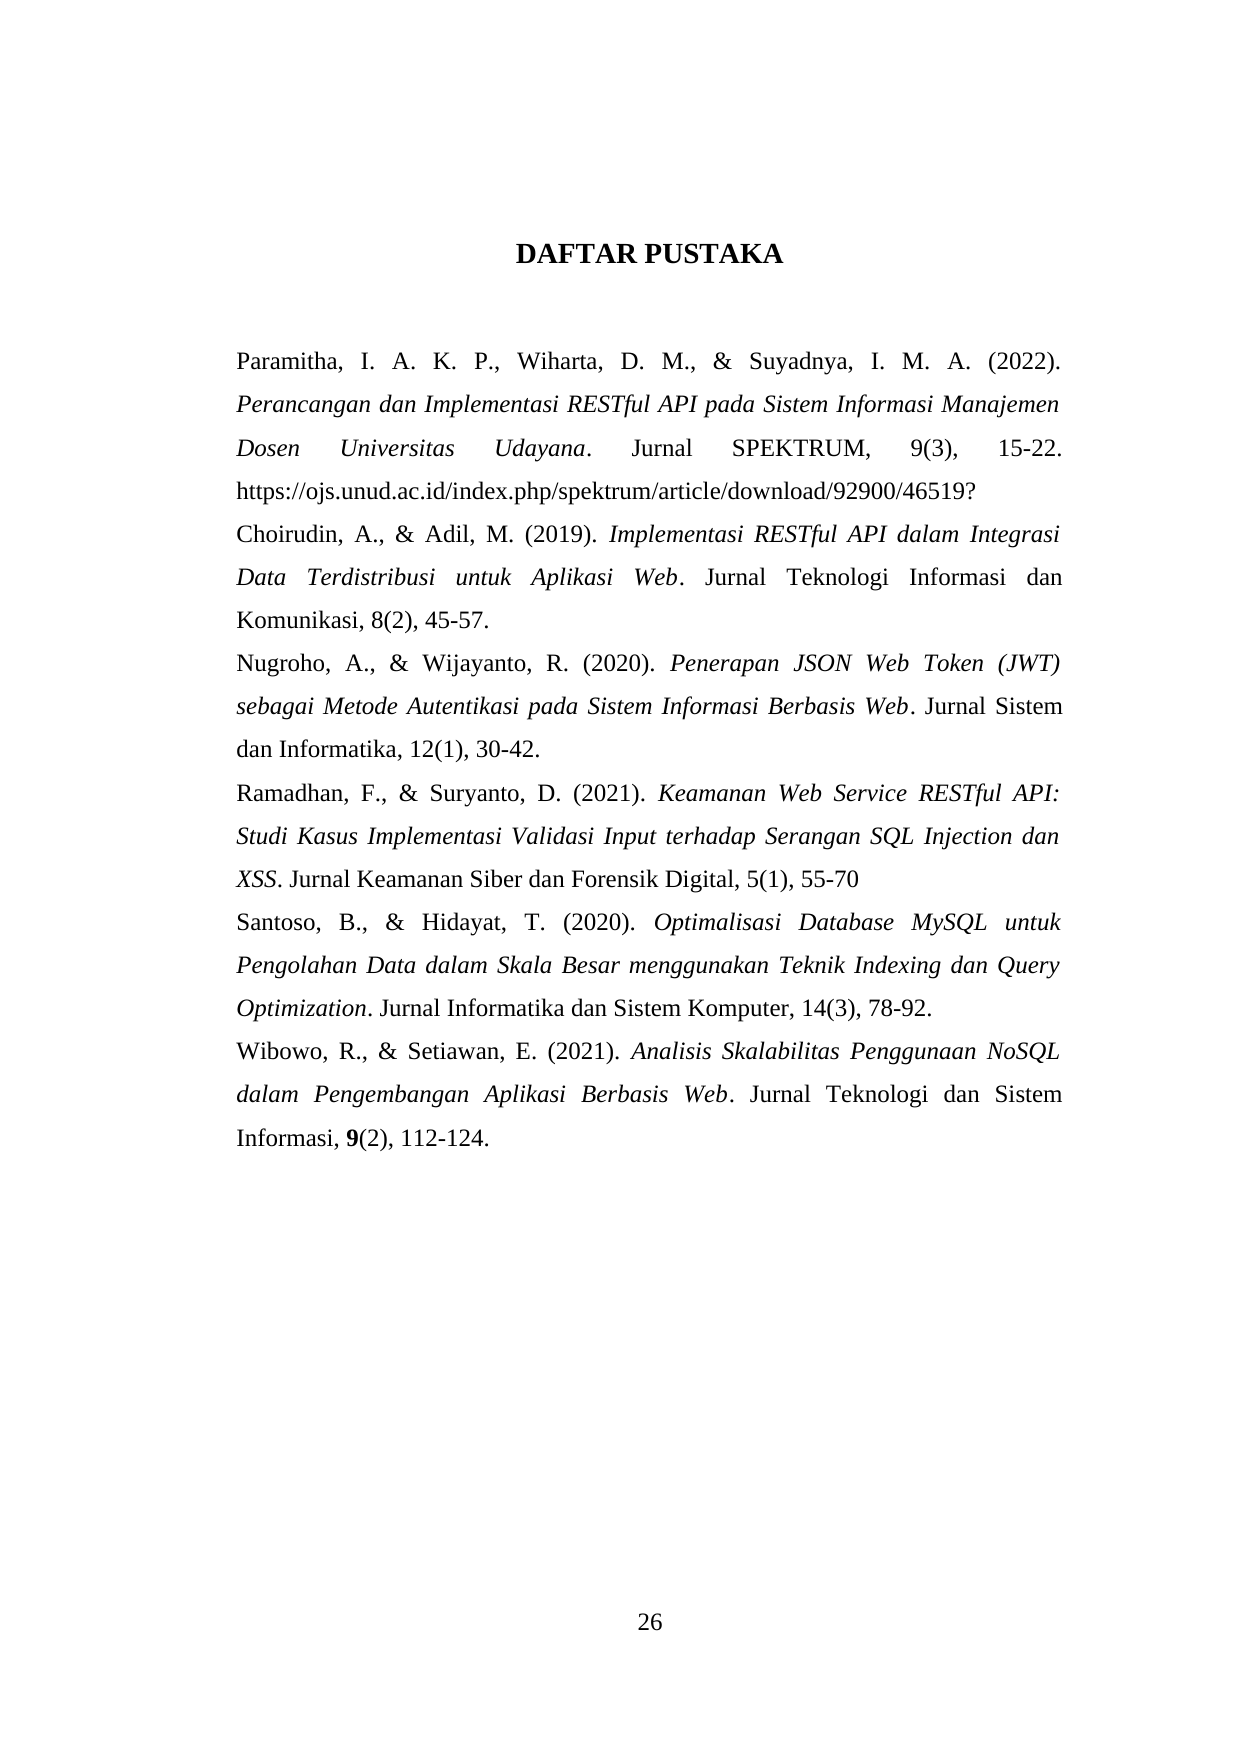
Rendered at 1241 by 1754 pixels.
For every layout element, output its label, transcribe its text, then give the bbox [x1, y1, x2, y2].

text Nugroho, A., & Wijayanto, R. (2020). Penerapan JSON Web Token (JWT) sebagai Metode Autentikasi pada Sistem Informasi Berbasis Web. Jurnal Sistem dan Informatika, 12(1), 30-42. [236, 648, 1063, 763]
text Santoso, B., & Hidayat, T. (2020). Optimalisasi Database MySQL untuk Pengolahan Data dalam Skala Besar menggunakan Teknik Indexing dan Query Optimization. Jurnal Informatika dan Sistem Komputer, 14(3), 78-92. [236, 907, 1063, 1022]
subtitle DAFTAR PUSTAKA [236, 236, 1063, 270]
text Ramadhan, F., & Suryanto, D. (2021). Keamanan Web Service RESTful API: Studi Kasus Implementasi Validasi Input terhadap Serangan SQL Injection dan XSS. Jurnal Keamanan Siber dan Forensik Digital, 5(1), 55-70 [236, 778, 1063, 893]
text Paramitha, I. A. K. P., Wiharta, D. M., & Suyadnya, I. M. A. (2022). Perancangan dan Implementasi RESTful API pada Sistem Informasi Manajemen Dosen Universitas Udayana. Jurnal SPEKTRUM, 9(3), 15-22. https://ojs.unud.ac.id/index.php/spektrum/article/download/92900/46519? [236, 346, 1063, 504]
text Choirudin, A., & Adil, M. (2019). Implementasi RESTful API dalam Integrasi Data Terdistribusi untuk Aplikasi Web. Jurnal Teknologi Informasi dan Komunikasi, 8(2), 45-57. [236, 519, 1063, 634]
text Wibowo, R., & Setiawan, E. (2021). Analisis Skalabilitas Penggunaan NoSQL dalam Pengembangan Aplikasi Berbasis Web. Jurnal Teknologi dan Sistem Informasi, 9(2), 112-124. [236, 1036, 1063, 1151]
